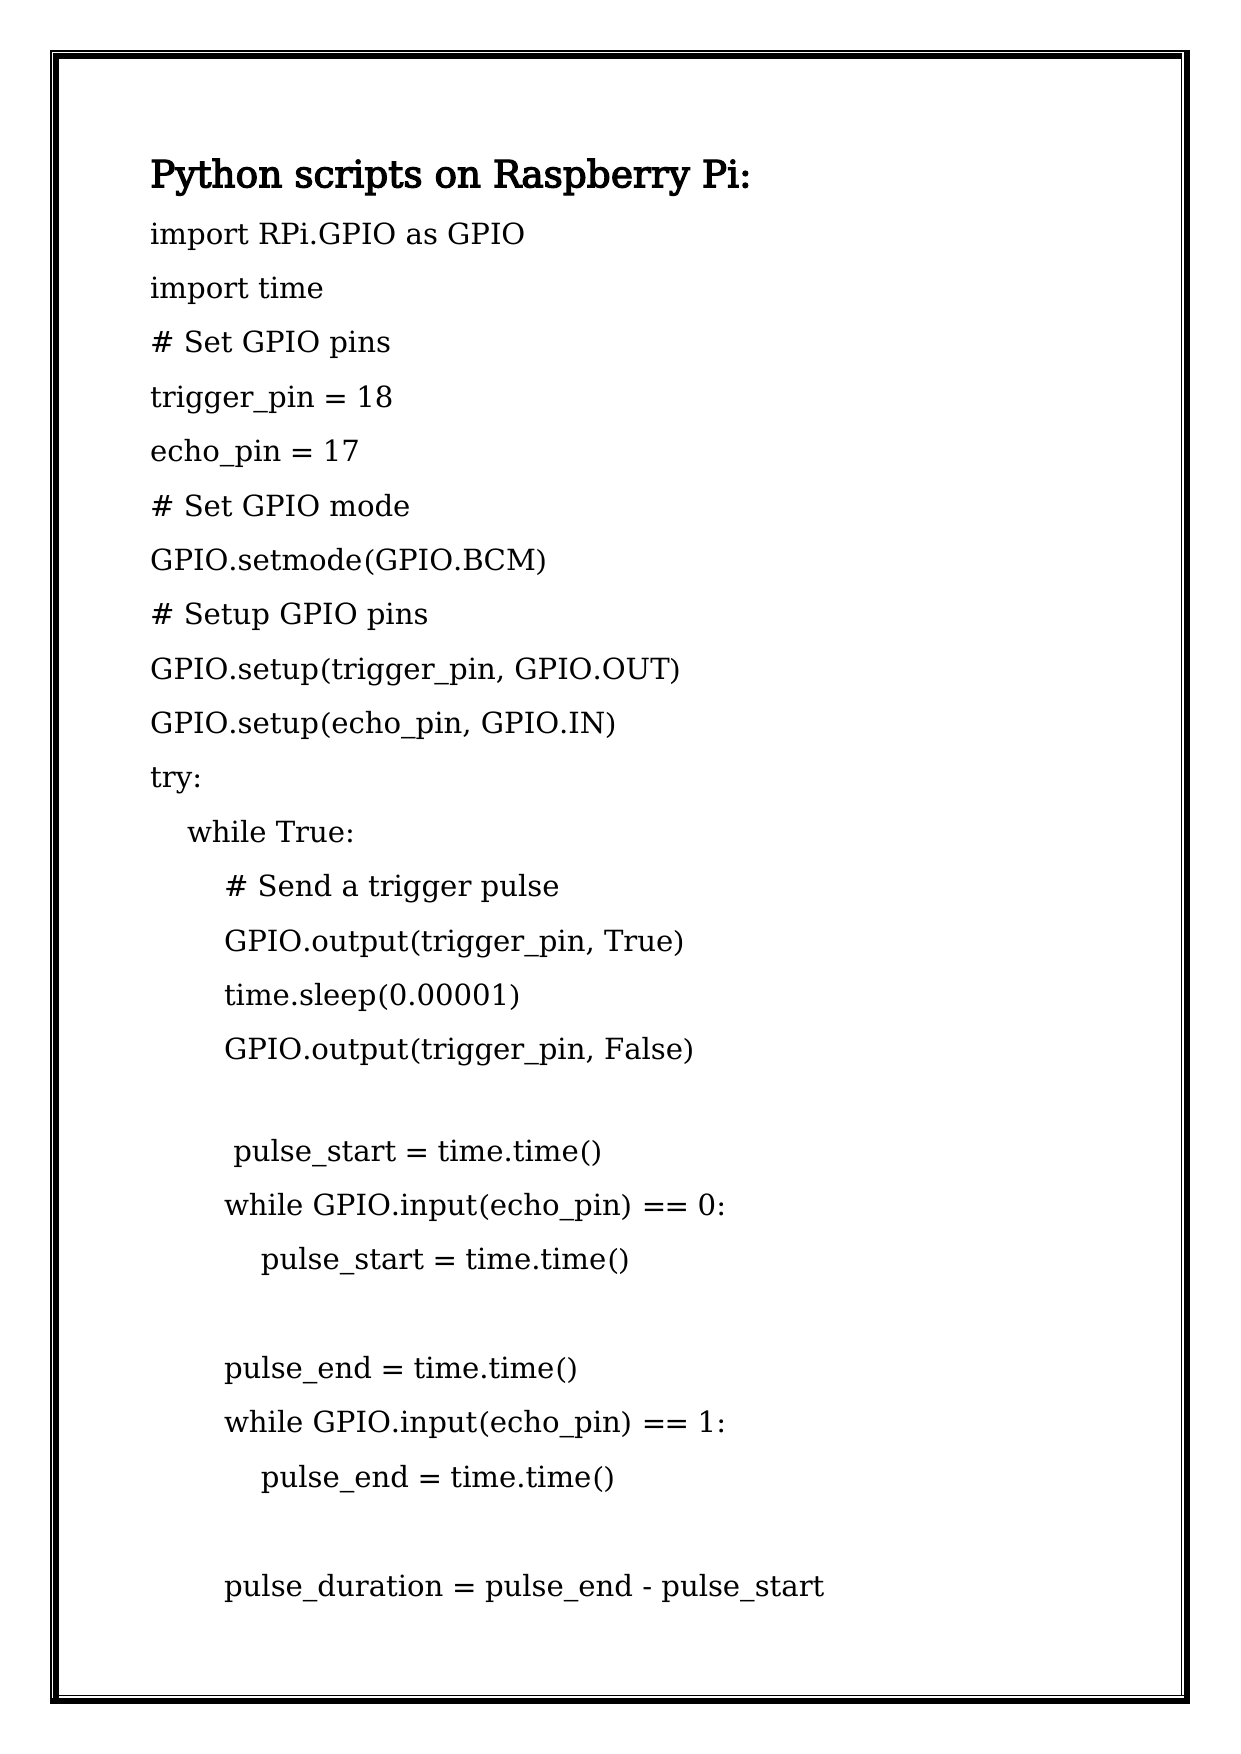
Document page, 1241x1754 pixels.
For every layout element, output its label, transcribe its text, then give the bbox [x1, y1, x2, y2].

text while True: [150, 813, 1090, 848]
text import time [150, 269, 1090, 304]
text pulse_end = time.time() [150, 1349, 1090, 1384]
text pulse_duration = pulse_end - pulse_start [150, 1567, 1090, 1602]
text # Set GPIO pins [150, 324, 1090, 359]
text # Set GPIO mode [150, 487, 1090, 522]
text import RPi.GPIO as GPIO [150, 215, 1090, 250]
text echo_pin = 17 [150, 433, 1090, 468]
text pulse_start = time.time() [150, 1132, 1090, 1167]
text try: [150, 759, 1090, 794]
text pulse_start = time.time() [150, 1241, 1090, 1276]
text pulse_end = time.time() [150, 1458, 1090, 1493]
text GPIO.output(trigger_pin, False) [150, 1031, 1090, 1066]
text Python scripts on Raspberry Pi: [150, 150, 1090, 195]
text while GPIO.input(echo_pin) == 0: [150, 1186, 1090, 1221]
text GPIO.setup(echo_pin, GPIO.IN) [150, 704, 1090, 739]
text GPIO.setup(trigger_pin, GPIO.OUT) [150, 650, 1090, 685]
text # Send a trigger pulse [150, 868, 1090, 903]
text GPIO.setmode(GPIO.BCM) [150, 541, 1090, 576]
text GPIO.output(trigger_pin, True) [150, 922, 1090, 957]
text while GPIO.input(echo_pin) == 1: [150, 1404, 1090, 1439]
text trigger_pin = 18 [150, 378, 1090, 413]
text # Setup GPIO pins [150, 596, 1090, 631]
text time.sleep(0.00001) [150, 976, 1090, 1011]
